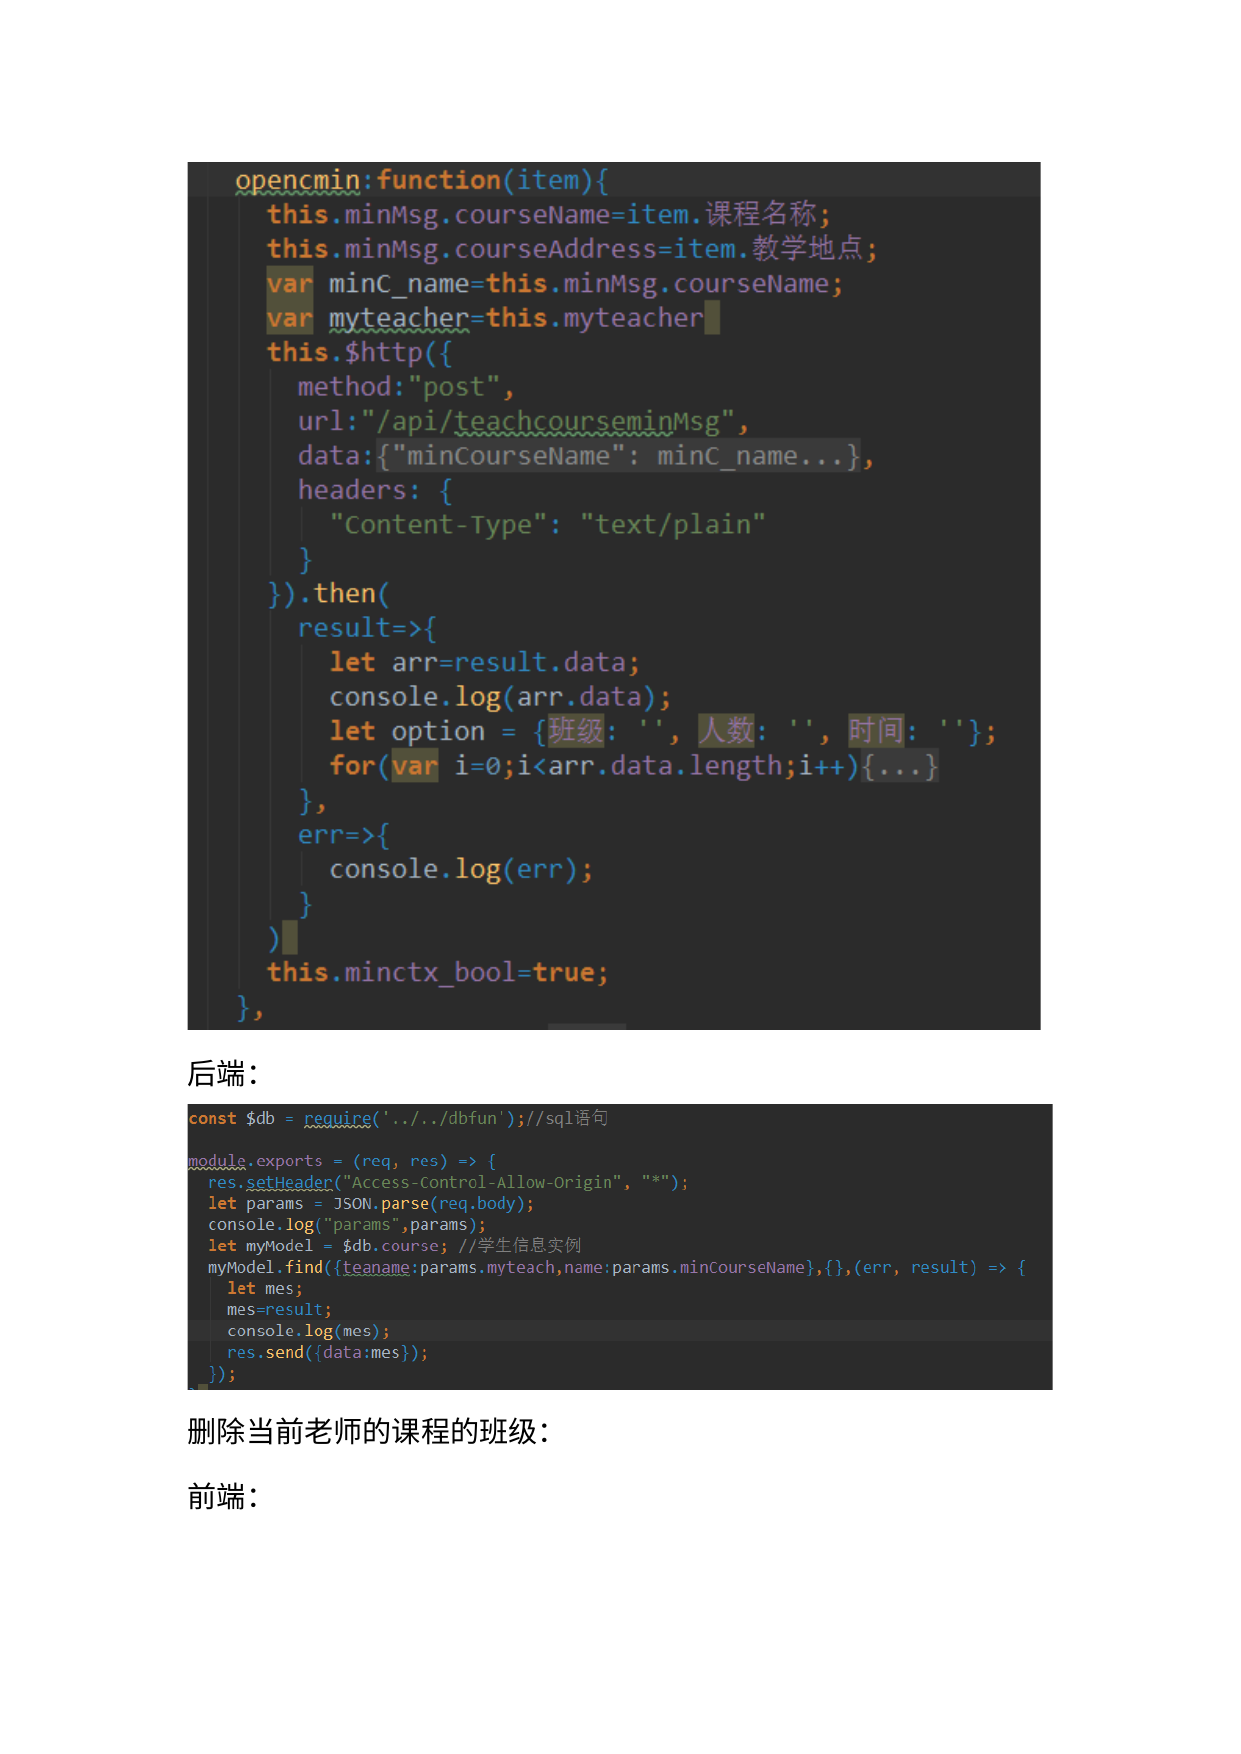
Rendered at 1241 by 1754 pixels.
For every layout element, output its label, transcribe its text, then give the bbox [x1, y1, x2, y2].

picture [187, 162, 1041, 1030]
text 前端： [187, 1462, 1053, 1527]
picture [187, 1104, 1053, 1390]
text 后端： [187, 1039, 1053, 1104]
text 删除当前老师的课程的班级： [187, 1397, 1053, 1462]
